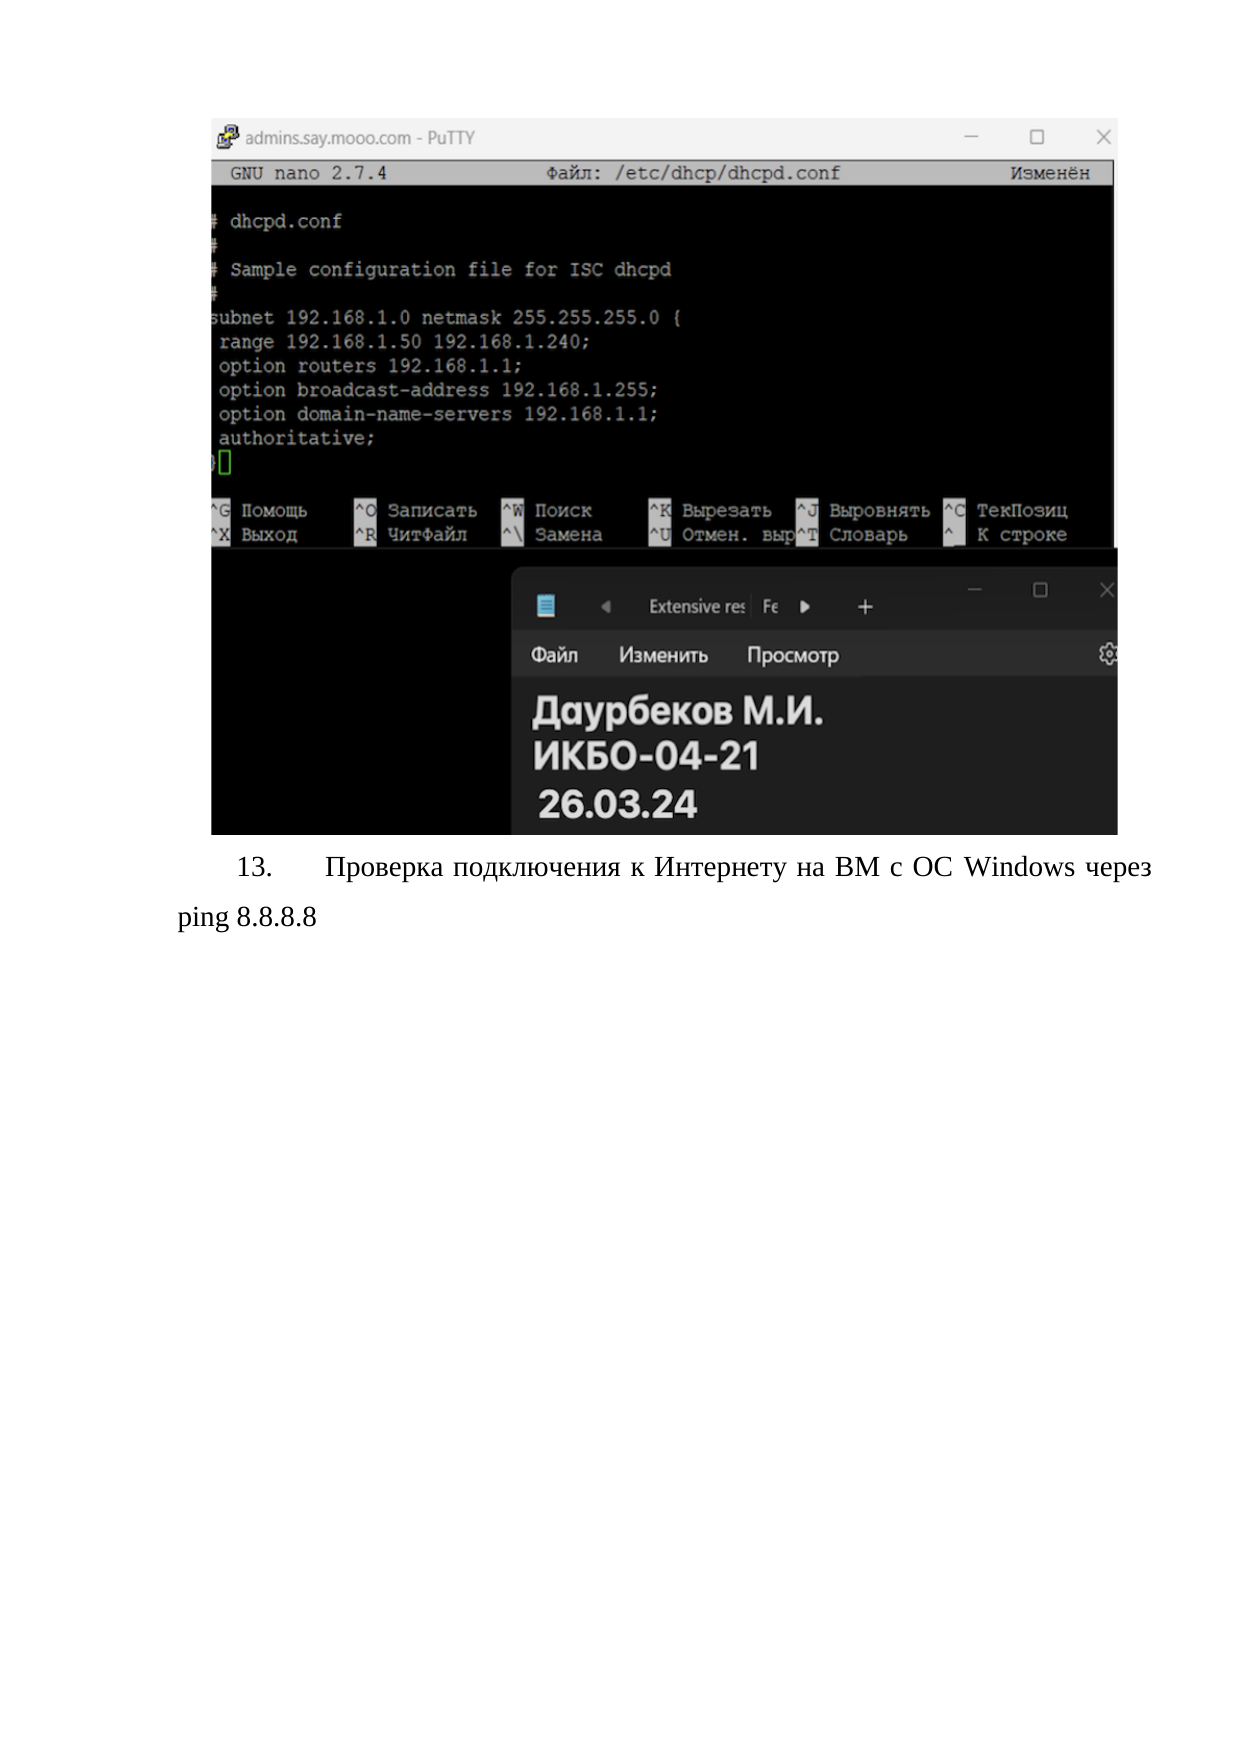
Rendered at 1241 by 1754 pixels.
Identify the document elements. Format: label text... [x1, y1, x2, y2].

list Проверка подключения к Интернету на ВМ с ОС Windows через ping 8.8.8.8 [177, 849, 1152, 933]
picture [211, 118, 1118, 835]
